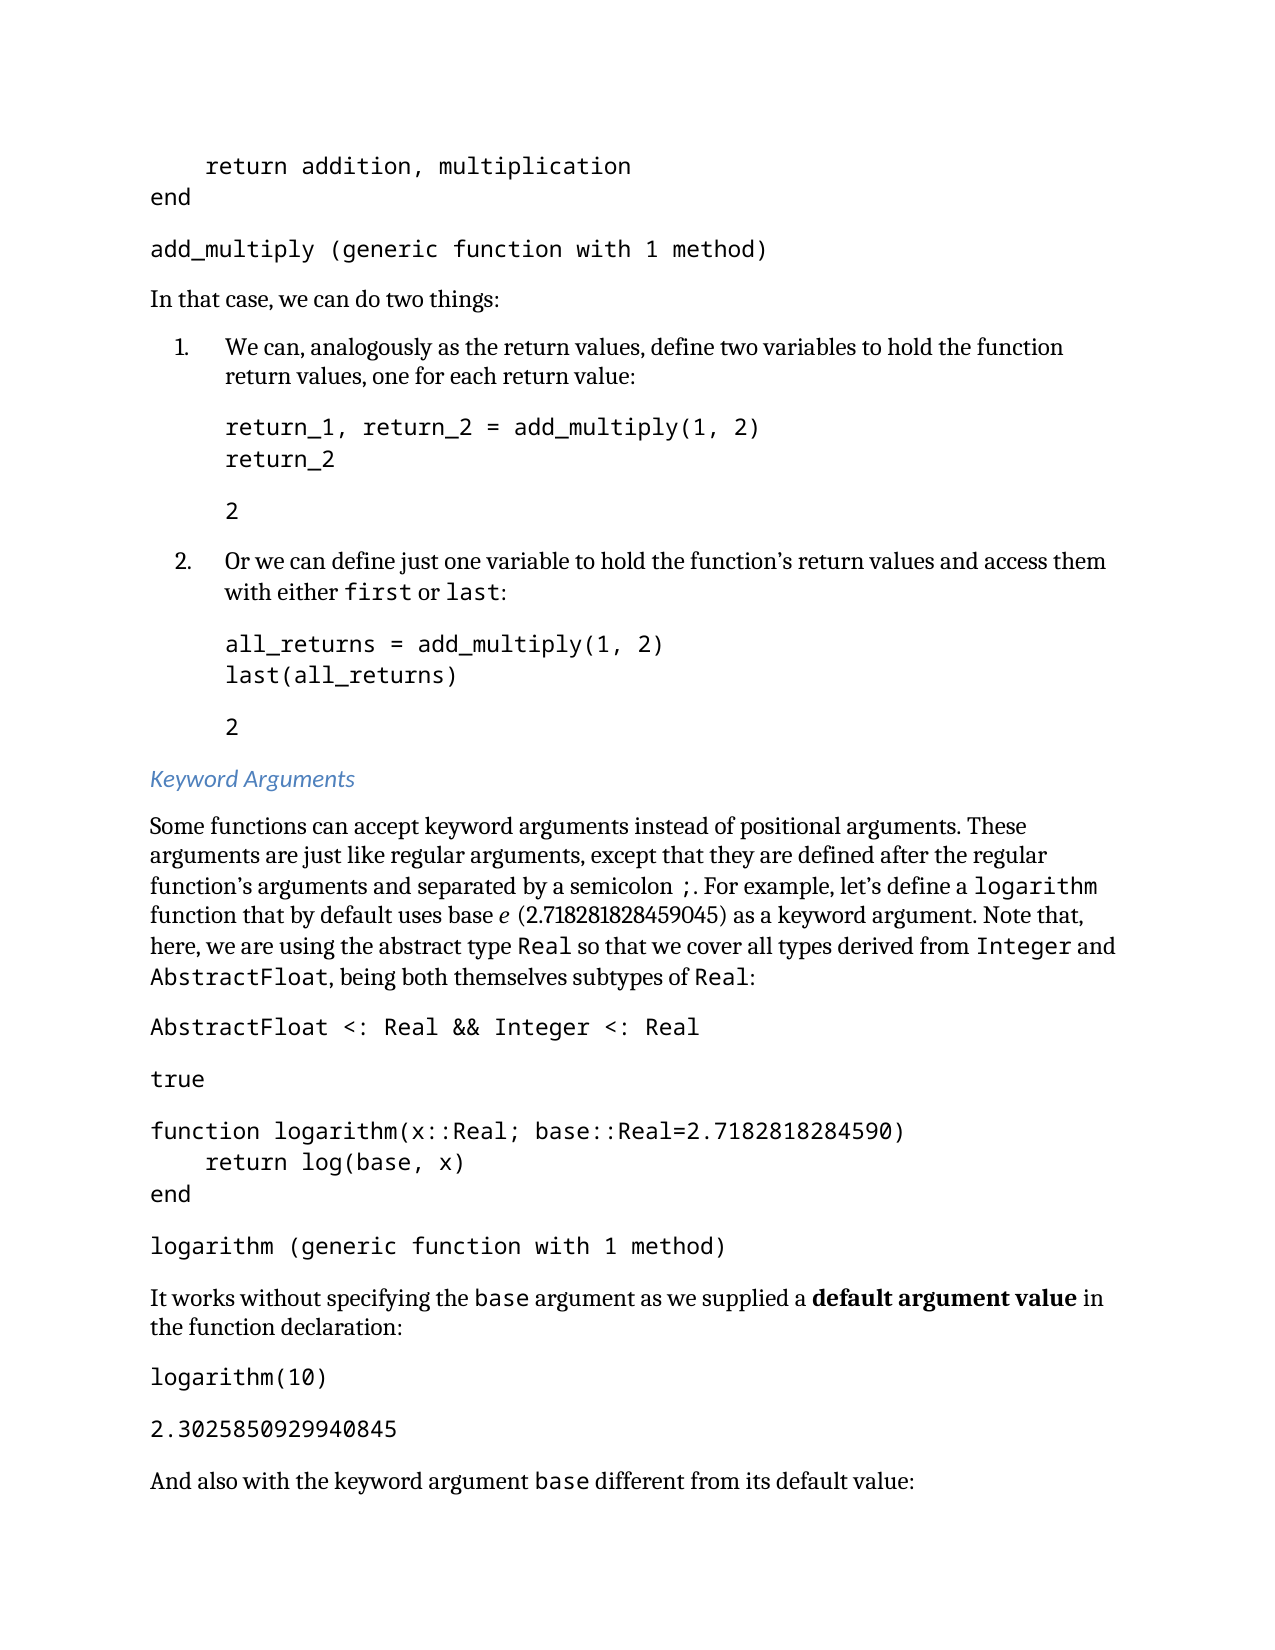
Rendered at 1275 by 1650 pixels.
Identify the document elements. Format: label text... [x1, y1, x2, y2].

list return_1, return_2 = add_multiply(1, 2) return_2 [175, 411, 1125, 474]
text It works without specifying the base argument as we supplied a default argument value in the function declaration: [150, 1282, 1125, 1342]
text add_multiply (generic function with 1 method) [150, 233, 1125, 264]
text Some functions can accept keyword arguments instead of positional arguments. These arguments are just like regular arguments, except that they are defined after the regular function’s arguments and separated by a semicolon ;. For example, let’s define a logarithm function that by default uses base (2.718281828459045) as a keyword argument. Note that, here, we are using the abstract type Real so that we cover all types derived from Integer and AbstractFloat, being both themselves subtypes of Real: [150, 812, 1125, 992]
list We can, analogously as the return values, define two variables to hold the function return values, one for each return value: [175, 333, 1125, 390]
list all_returns = add_multiply(1, 2) last(all_returns) [175, 627, 1125, 690]
text function logarithm(x::Real; base::Real=2.7182818284590) return log(base, x) end [150, 1115, 1125, 1209]
text In that case, we can do two things: [150, 285, 1125, 314]
subtitle Keyword Arguments [150, 763, 1125, 793]
text AbstractFloat <: Real && Integer <: Real [150, 1011, 1125, 1042]
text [150, 150, 1125, 212]
text true [150, 1063, 1125, 1094]
list 2 [175, 711, 1125, 742]
list Or we can define just one variable to hold the function’s return values and access them with either first or last: [175, 547, 1125, 607]
text logarithm (generic function with 1 method) [150, 1230, 1125, 1261]
list 2 [175, 494, 1125, 526]
text And also with the keyword argument base different from its default value: [150, 1465, 1125, 1496]
text 2.3025850929940845 [150, 1413, 1125, 1444]
text logarithm(10) [150, 1361, 1125, 1392]
